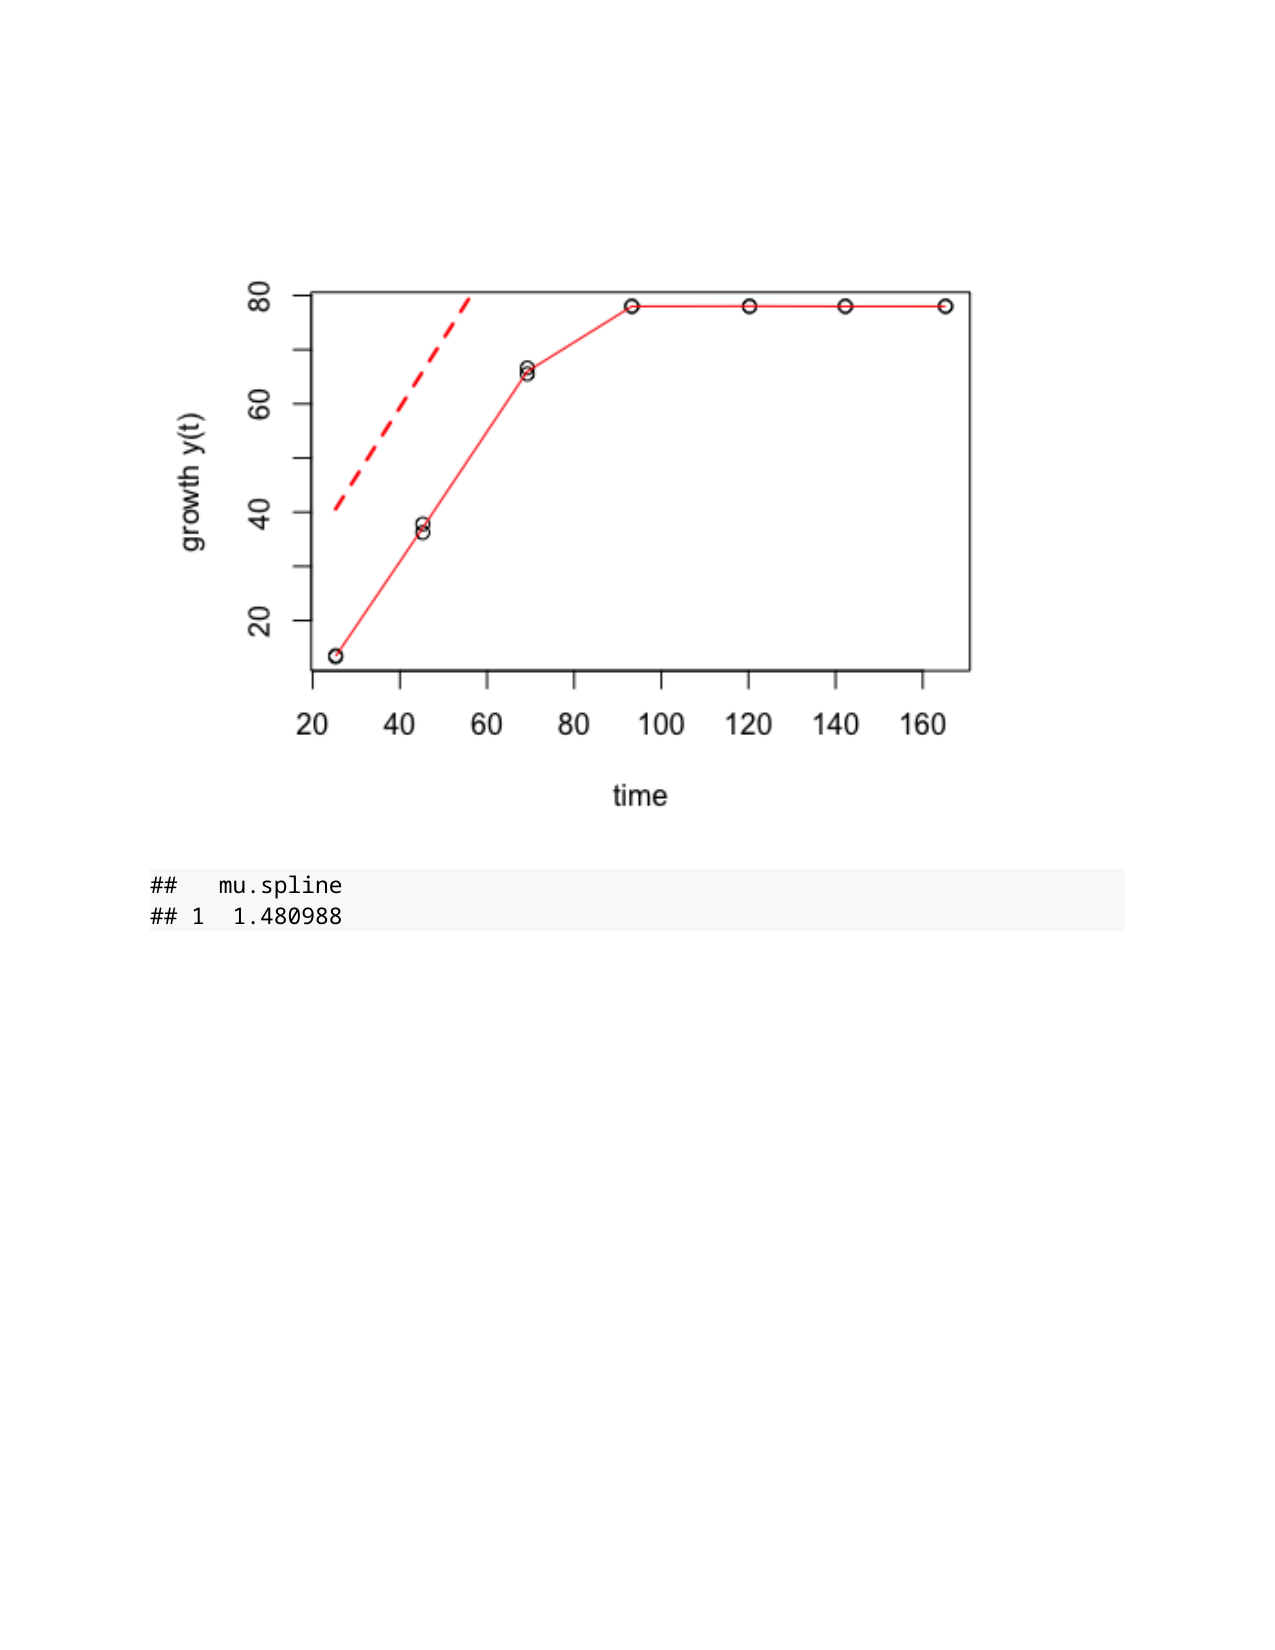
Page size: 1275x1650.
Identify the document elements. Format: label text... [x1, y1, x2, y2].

picture [168, 150, 1044, 850]
text ## mu.spline ## 1 1.480988 [150, 869, 1125, 931]
